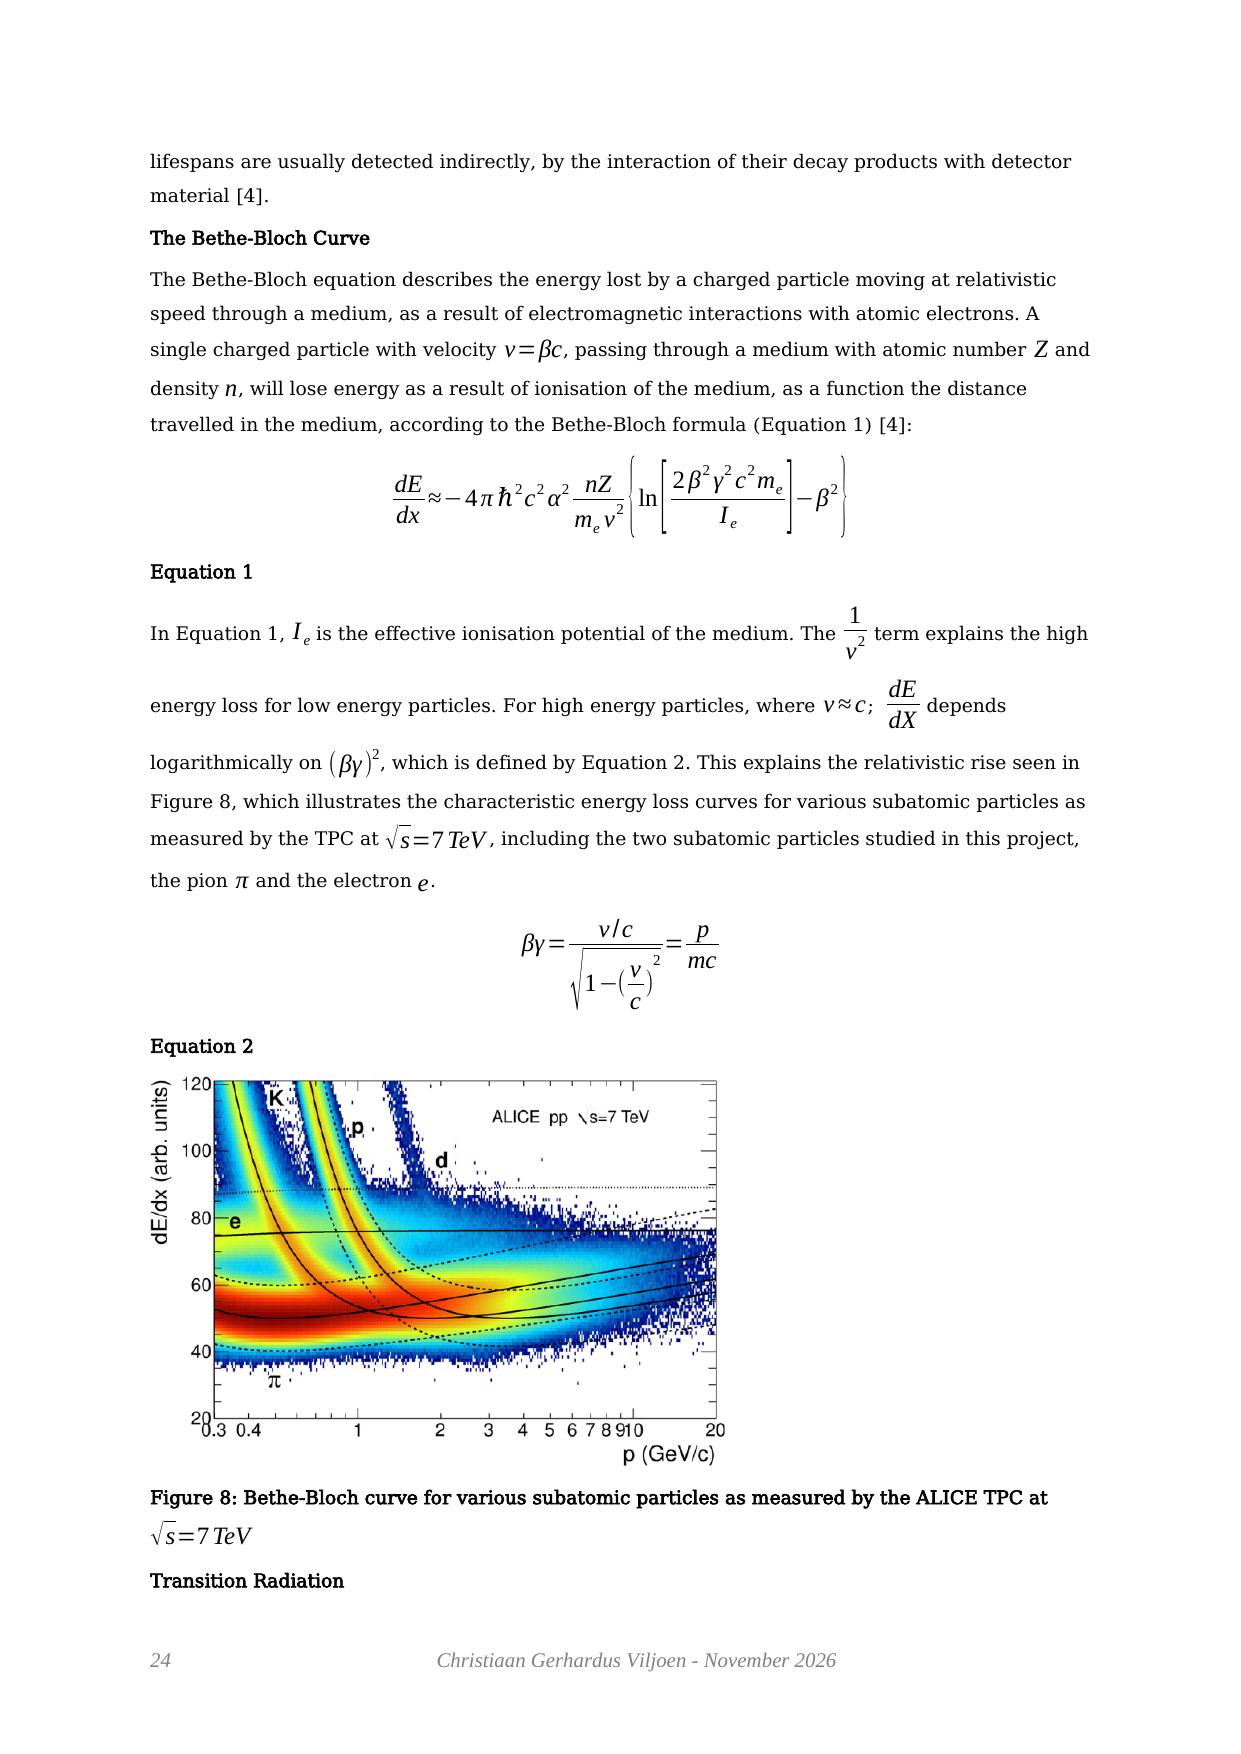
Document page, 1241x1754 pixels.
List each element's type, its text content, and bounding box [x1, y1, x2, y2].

picture [150, 1076, 725, 1466]
text The Bethe-Bloch equation describes the energy lost by a charged particle moving at relativistic speed through a medium, as a result of electromagnetic interactions with atomic electrons. A single charged particle with velocity , passing through a medium with atomic number and density , will lose energy as a result of ionisation of the medium, as a function the distance travelled in the medium, according to the Bethe-Bloch formula (Equation 1): [150, 268, 1090, 436]
text In Equation 1, is the effective ionisation potential of the medium. The term explains the high energy loss for low energy particles. For high energy particles, where ; depends logarithmically on , which is defined by Equation 2. This explains the relativistic rise seen in Figure 8, which illustrates the characteristic energy loss curves for various subatomic particles as measured by the TPC at , including the two subatomic particles studied in this project, the pion and the electron . [150, 602, 1090, 896]
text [150, 150, 1090, 206]
text Equation 2 [150, 1034, 1090, 1057]
text Figure 8: Bethe-Bloch curve for various subatomic particles as measured by the ALICE TPC at [150, 1485, 1090, 1549]
text Transition Radiation [150, 1568, 1090, 1591]
text The Bethe-Bloch Curve [150, 226, 1090, 248]
text Equation 1 [150, 559, 1090, 582]
